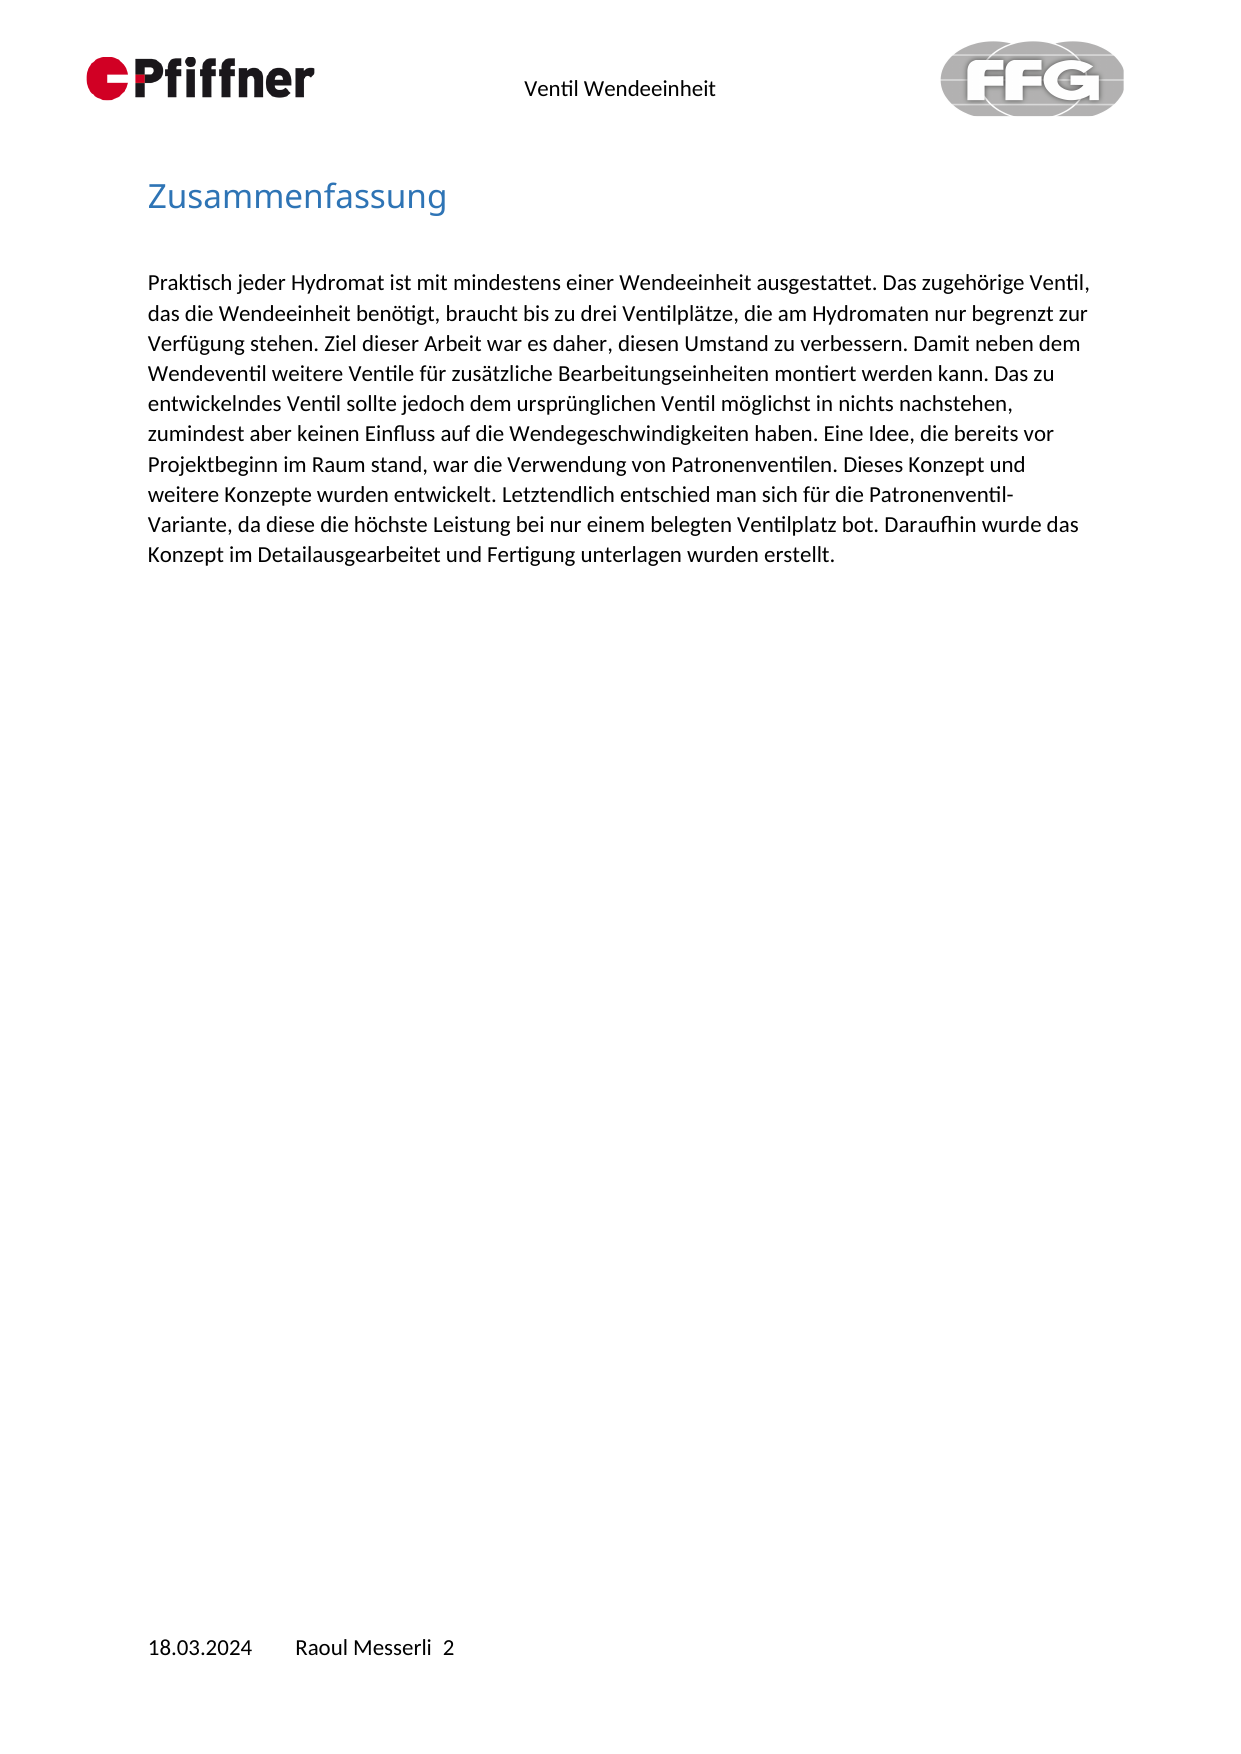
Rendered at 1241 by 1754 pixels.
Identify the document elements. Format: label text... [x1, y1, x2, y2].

picture [86, 57, 315, 101]
text Praktisch jeder Hydromat ist mit mindestens einer Wendeeinheit ausgestattet. Das zugehörige Ventil, das die Wendeeinheit benötigt, braucht bis zu drei Ventilplätze, die am Hydromaten nur begrenzt zur Verfügung stehen. Ziel dieser Arbeit war es daher, diesen Umstand zu verbessern. Damit neben dem Wendeventil weitere Ventile für zusätzliche Bearbeitungseinheiten montiert werden kann. Das zu entwickelndes Ventil sollte jedoch dem ursprünglichen Ventil möglichst in nichts nachstehen, zumindest aber keinen Einfluss auf die Wendegeschwindigkeiten haben. Eine Idee, die bereits vor Projektbeginn im Raum stand, war die Verwendung von Patronenventilen. Dieses Konzept und weitere Konzepte wurden entwickelt. Letztendlich entschied man sich für die Patronenventil-Variante, da diese die höchste Leistung bei nur einem belegten Ventilplatz bot. Daraufhin wurde das Konzept im Detailausgearbeitet und Fertigung unterlagen wurden erstellt. [148, 268, 1092, 568]
picture [939, 41, 1124, 116]
subtitle Zusammenfassung [148, 173, 1092, 218]
